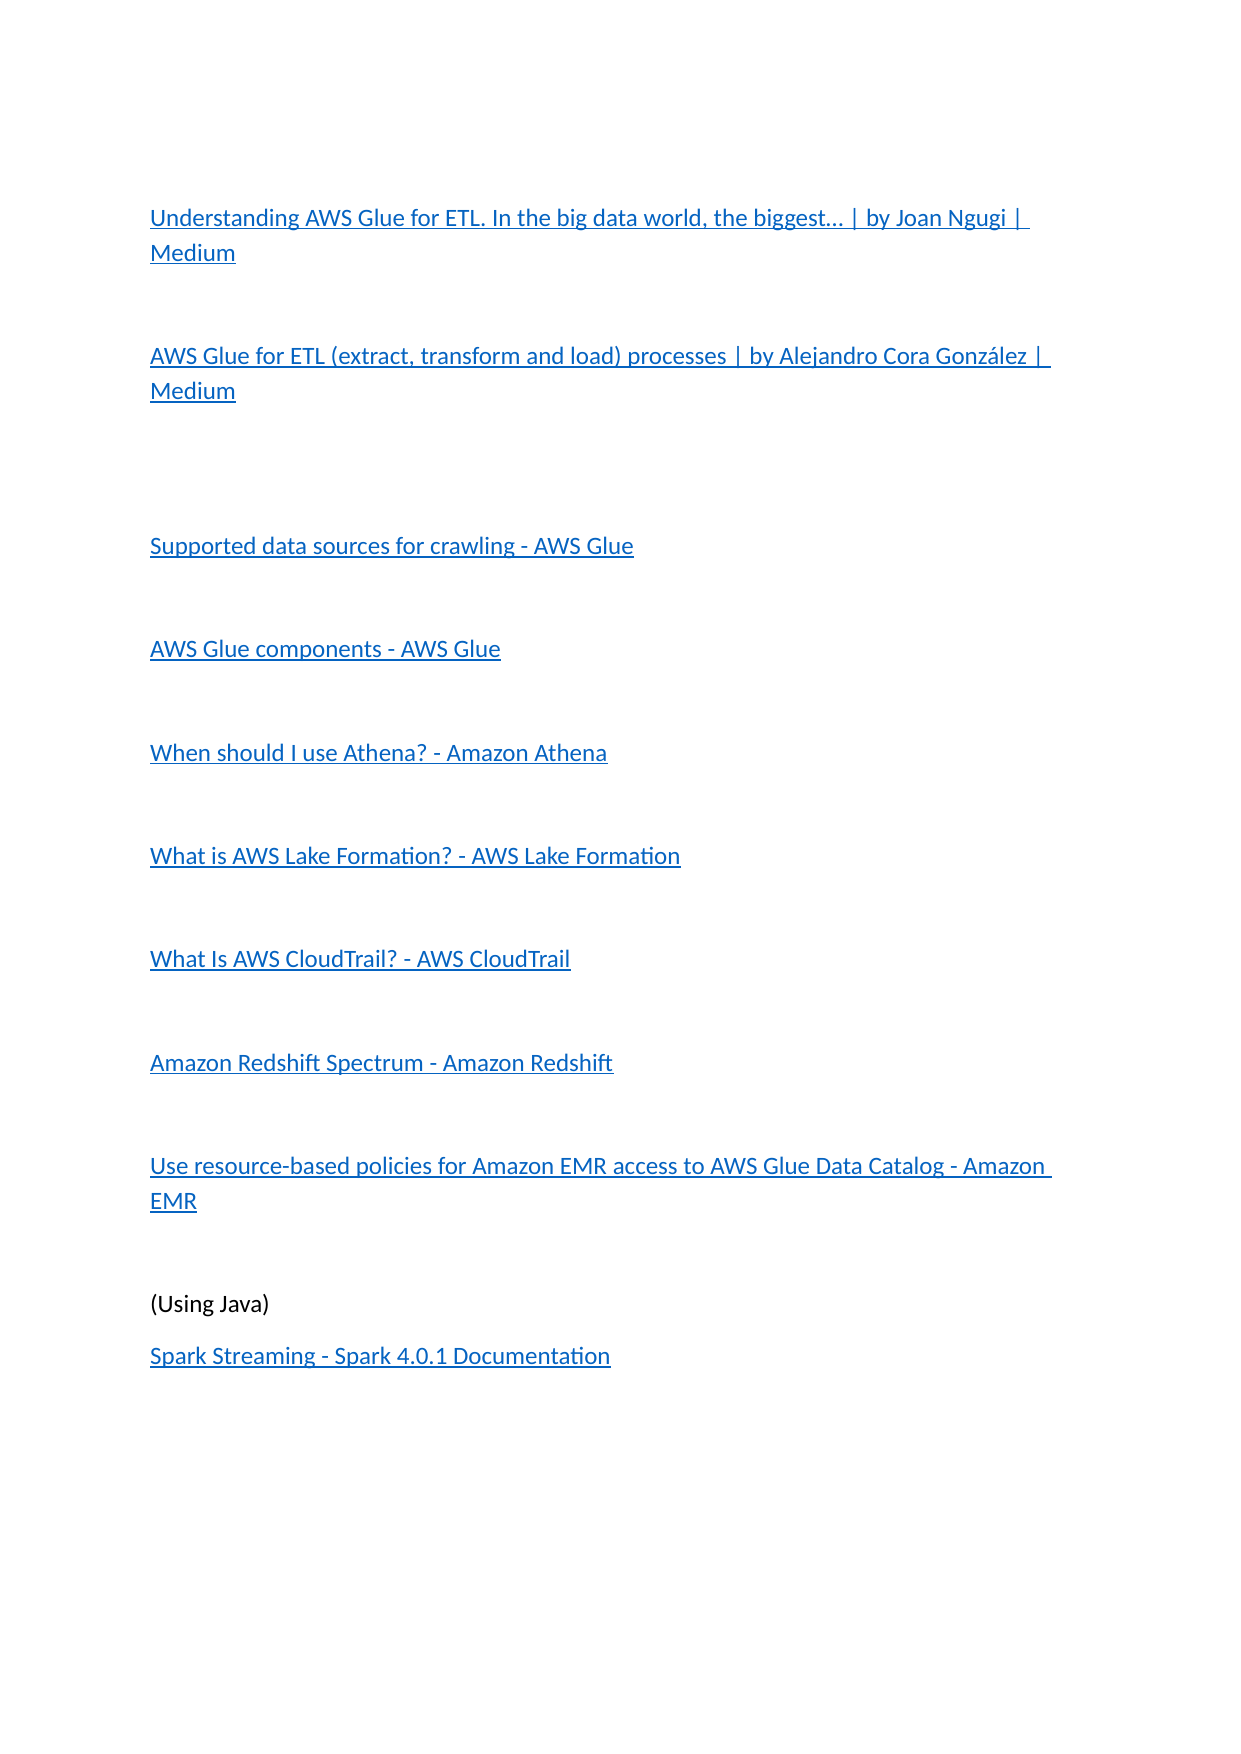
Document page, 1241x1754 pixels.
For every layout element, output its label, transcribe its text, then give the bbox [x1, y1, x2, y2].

text AWS Glue for ETL (extract, transform and load) processes | by Alejandro Cora González | Medium [150, 340, 1090, 406]
text Use resource-based policies for Amazon EMR access to AWS Glue Data Catalog - Amazon EMR [150, 1150, 1090, 1216]
text When should I use Athena? - Amazon Athena [150, 737, 1090, 767]
text Spark Streaming - Spark 4.0.1 Documentation [150, 1340, 1090, 1371]
text Understanding AWS Glue for ETL. In the big data world, the biggest… | by Joan Ngugi | Medium [150, 202, 1090, 267]
text (Using Java) [150, 1288, 1090, 1319]
text Amazon Redshift Spectrum - Amazon Redshift [150, 1047, 1090, 1077]
text What Is AWS CloudTrail? - AWS CloudTrail [150, 943, 1090, 974]
text Supported data sources for crawling - AWS Glue [150, 530, 1090, 561]
text AWS Glue components - AWS Glue [150, 633, 1090, 664]
text What is AWS Lake Formation? - AWS Lake Formation [150, 840, 1090, 871]
